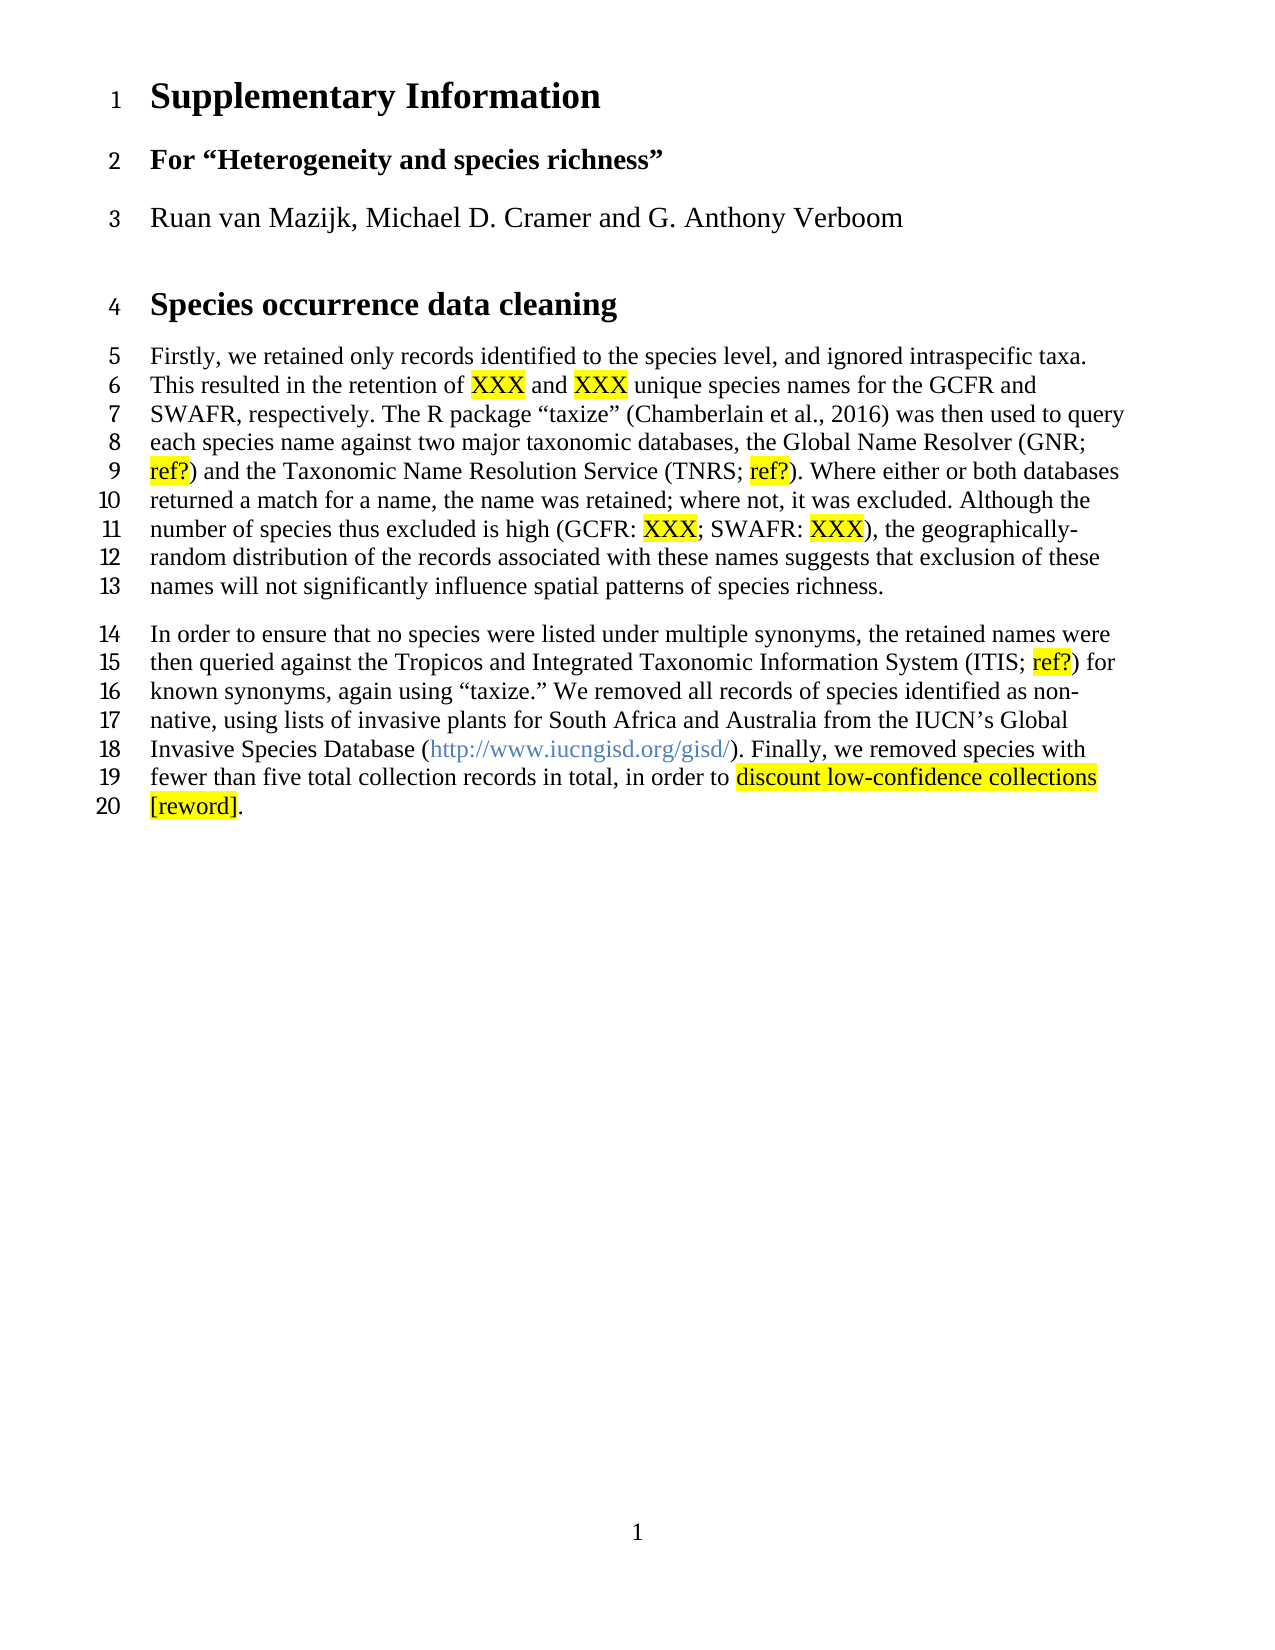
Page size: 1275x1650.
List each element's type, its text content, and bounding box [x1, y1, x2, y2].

title Supplementary Information [150, 74, 1125, 117]
subtitle Species occurrence data cleaning [150, 284, 1125, 322]
text Firstly, we retained only records identified to the species level, and ignored intraspecific taxa. This resulted in the retention of XXX and XXX unique species names for the GCFR and SWAFR, respectively. The R package “taxize” (Chamberlain et al., 2016) was then used to query each species name against two major taxonomic databases, the Global Name Resolver (GNR; ref?) and the Taxonomic Name Resolution Service (TNRS; ref?). Where either or both databases returned a match for a name, the name was retained; where not, it was excluded. Although the number of species thus excluded is high (GCFR: XXX; SWAFR: XXX), the geographically-random distribution of the records associated with these names suggests that exclusion of these names will not significantly influence spatial patterns of species richness. [150, 341, 1125, 600]
text Ruan van Mazijk, Michael D. Cramer and G. Anthony Verboom [150, 201, 1125, 234]
text In order to ensure that no species were listed under multiple synonyms, the retained names were then queried against the Tropicos and Integrated Taxonomic Information System (ITIS; ref?) for known synonyms, again using “taxize.” We removed all records of species identified as non-native, using lists of invasive plants for South Africa and Australia from the IUCN’s Global Invasive Species Database (http://www.iucngisd.org/gisd/). Finally, we removed species with fewer than five total collection records in total, in order to discount low-confidence collections [reword]. [150, 619, 1125, 820]
subtitle For “Heterogeneity and species richness” [150, 142, 1125, 176]
